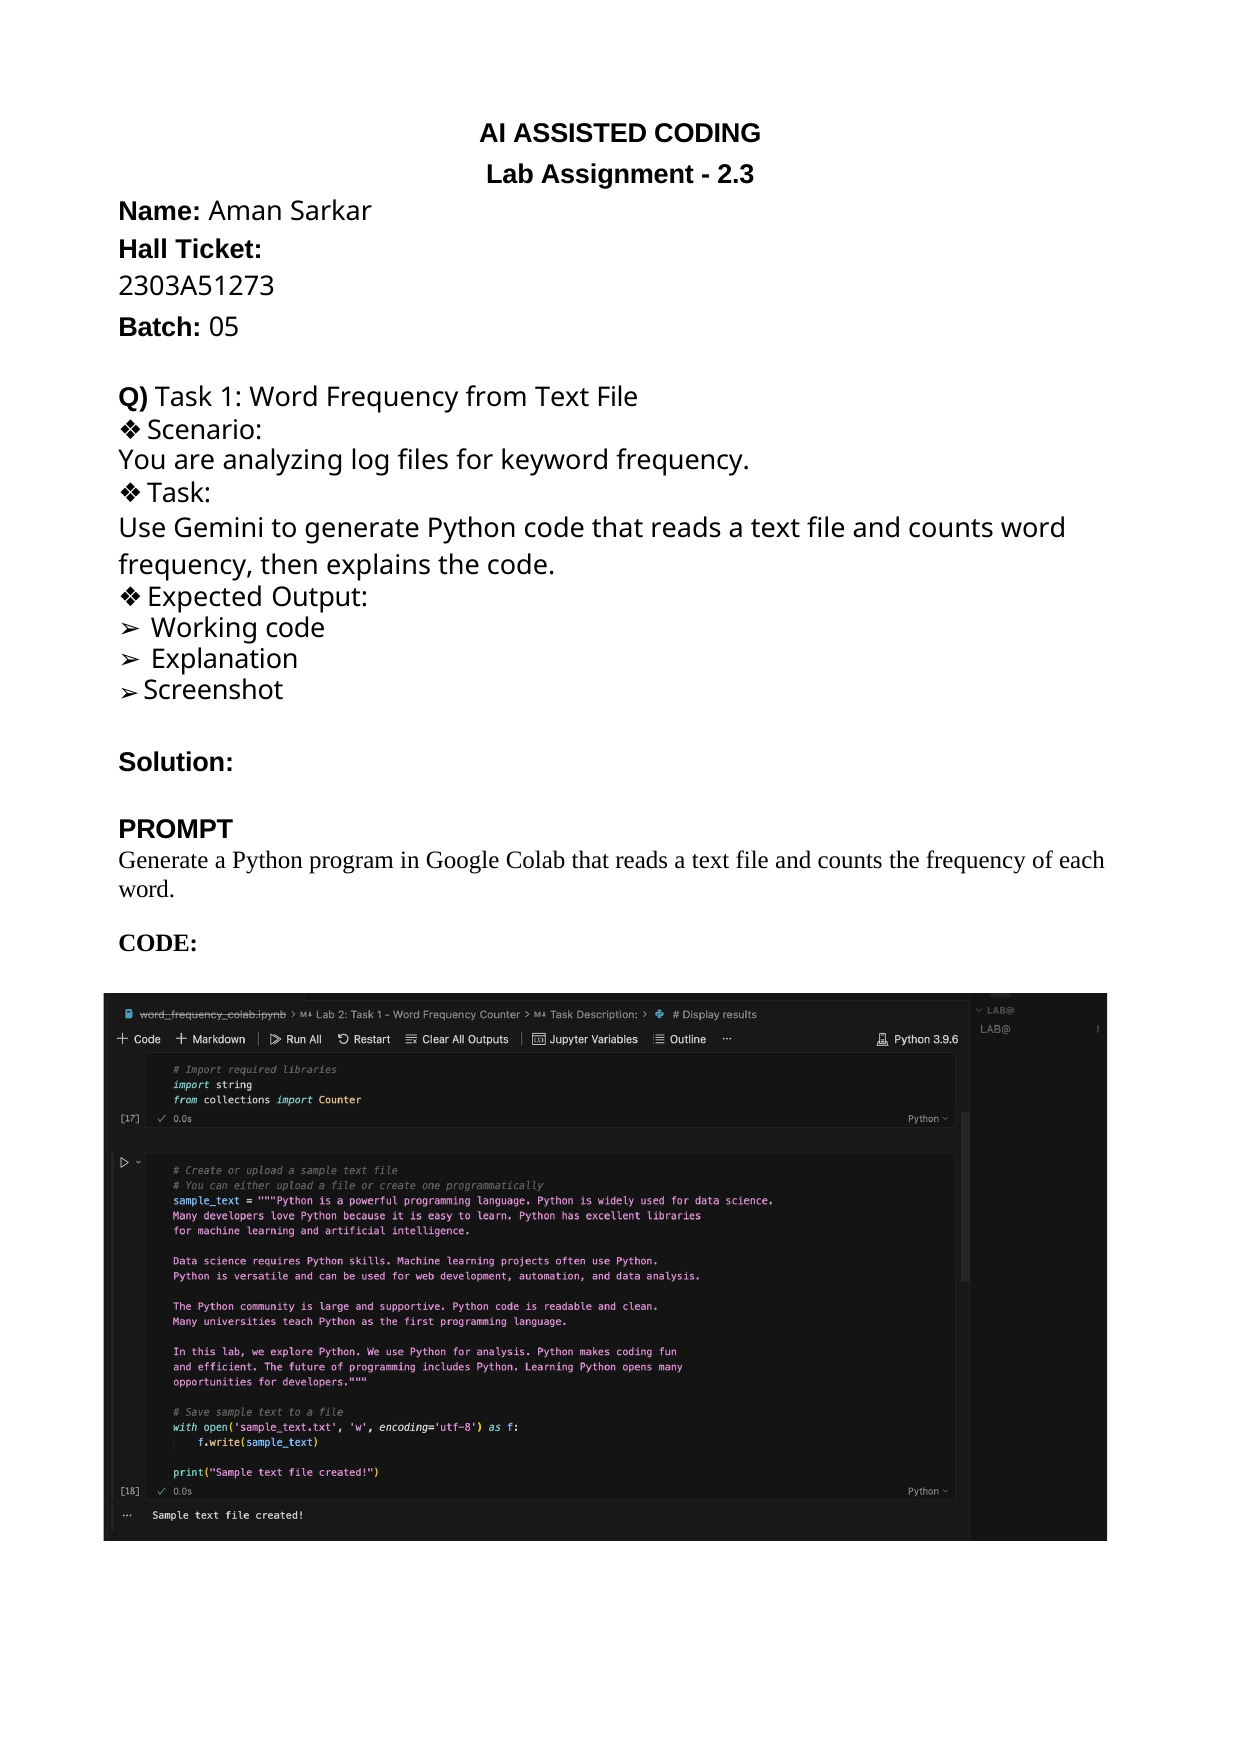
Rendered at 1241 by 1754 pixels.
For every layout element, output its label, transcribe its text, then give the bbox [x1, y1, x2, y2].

text Use Gemini to generate Python code that reads a text file and counts word frequency, then explains the code. [118, 509, 1136, 583]
text AI ASSISTED CODING [15, 117, 1226, 149]
list Expected Output: [118, 583, 1226, 613]
list Task: [118, 475, 1226, 509]
text Generate a Python program in Google Colab that reads a text file and counts the frequency of each word. [118, 845, 1136, 902]
list Scenario: [118, 413, 1226, 446]
text CODE: [118, 928, 1226, 957]
picture [103, 993, 1108, 1541]
text Batch: 05 [118, 307, 426, 344]
text Name: Aman Sarkar [118, 191, 426, 228]
text Solution: [118, 746, 1226, 778]
list Working code [118, 613, 1226, 644]
text Lab Assignment - 2.3 [15, 158, 1226, 189]
list Explanation [118, 644, 1226, 675]
text PROMPT [118, 813, 1226, 844]
text You are analyzing log files for keyword frequency. [118, 446, 1226, 475]
text Hall Ticket: 2303A51273 [118, 233, 426, 303]
list Screenshot [118, 675, 1226, 708]
list Task 1: Word Frequency from Text File [118, 383, 1226, 413]
